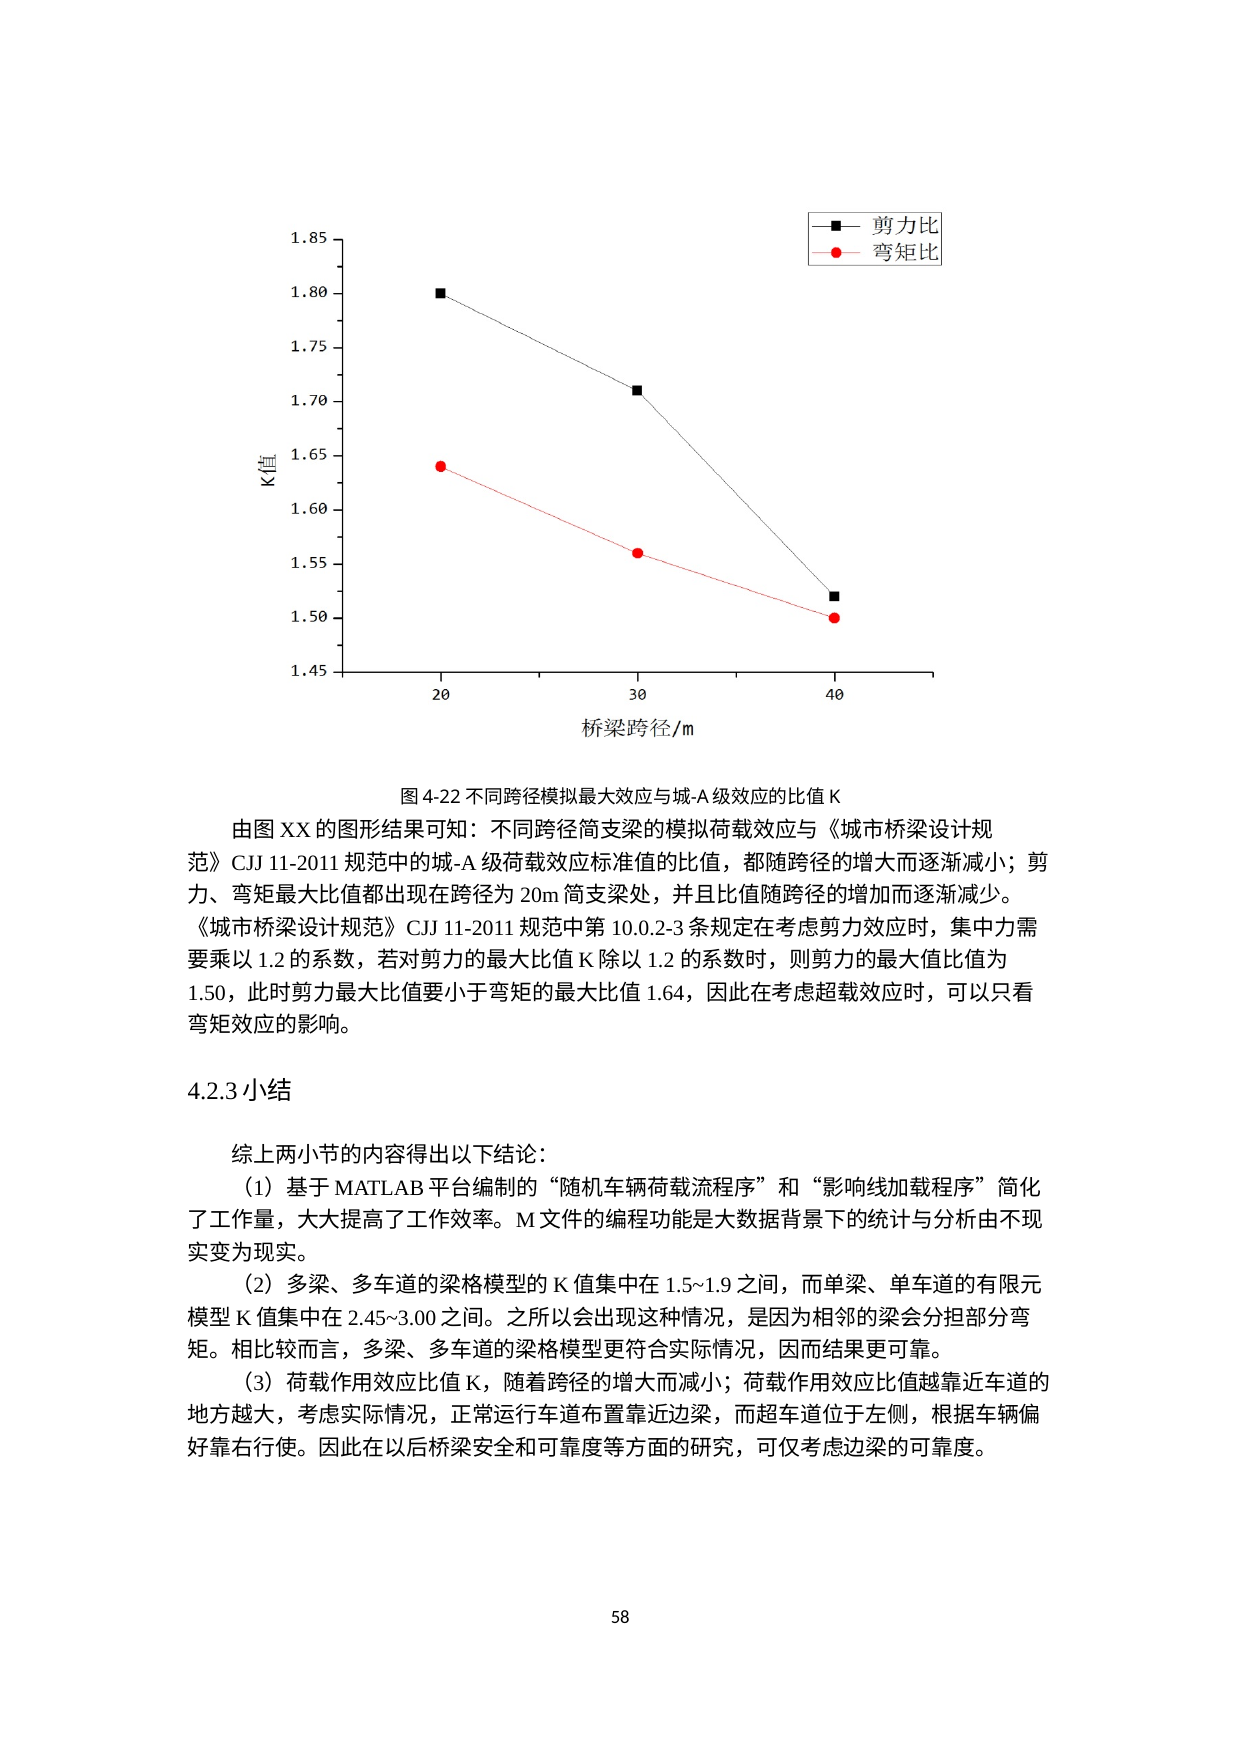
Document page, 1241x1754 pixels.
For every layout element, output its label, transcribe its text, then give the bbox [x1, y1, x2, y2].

text （3）荷载作用效应比值K，随着跨径的增大而减小；荷载作用效应比值越靠近车道的地方越大，考虑实际情况，正常运行车道布置靠近边梁，而超车道位于左侧，根据车辆偏好靠右行使。因此在以后桥梁安全和可靠度等方面的研究，可仅考虑边梁的可靠度。 [187, 1364, 1053, 1462]
picture [187, 169, 1053, 772]
text 图4-22 不同跨径模拟最大效应与城-A级效应的比值K [187, 779, 1053, 812]
text 由图XX的图形结果可知：不同跨径简支梁的模拟荷载效应与《城市桥梁设计规范》CJJ 11-2011规范中的城-A级荷载效应标准值的比值，都随跨径的增大而逐渐减小；剪力、弯矩最大比值都出现在跨径为20m简支梁处，并且比值随跨径的增加而逐渐减少。《城市桥梁设计规范》CJJ 11-2011规范中第10.0.2-3条规定在考虑剪力效应时，集中力需要乘以1.2的系数，若对剪力的最大比值K除以 1.2 的系数时，则剪力的最大值比值为1.50，此时剪力最大比值要小于弯矩的最大比值1.64，因此在考虑超载效应时，可以只看弯矩效应的影响。 [187, 812, 1053, 1039]
text 综上两小节的内容得出以下结论： [187, 1137, 1053, 1169]
text （2）多梁、多车道的梁格模型的K值集中在1.5~1.9之间，而单梁、单车道的有限元模型K值集中在2.45~3.00之间。之所以会出现这种情况，是因为相邻的梁会分担部分弯矩。相比较而言，多梁、多车道的梁格模型更符合实际情况，因而结果更可靠。 [187, 1267, 1053, 1364]
text （1）基于MATLAB平台编制的“随机车辆荷载流程序”和“影响线加载程序”简化了工作量，大大提高了工作效率。M文件的编程功能是大数据背景下的统计与分析由不现实变为现实。 [187, 1169, 1053, 1267]
text 4.2.3小结 [187, 1056, 1053, 1121]
